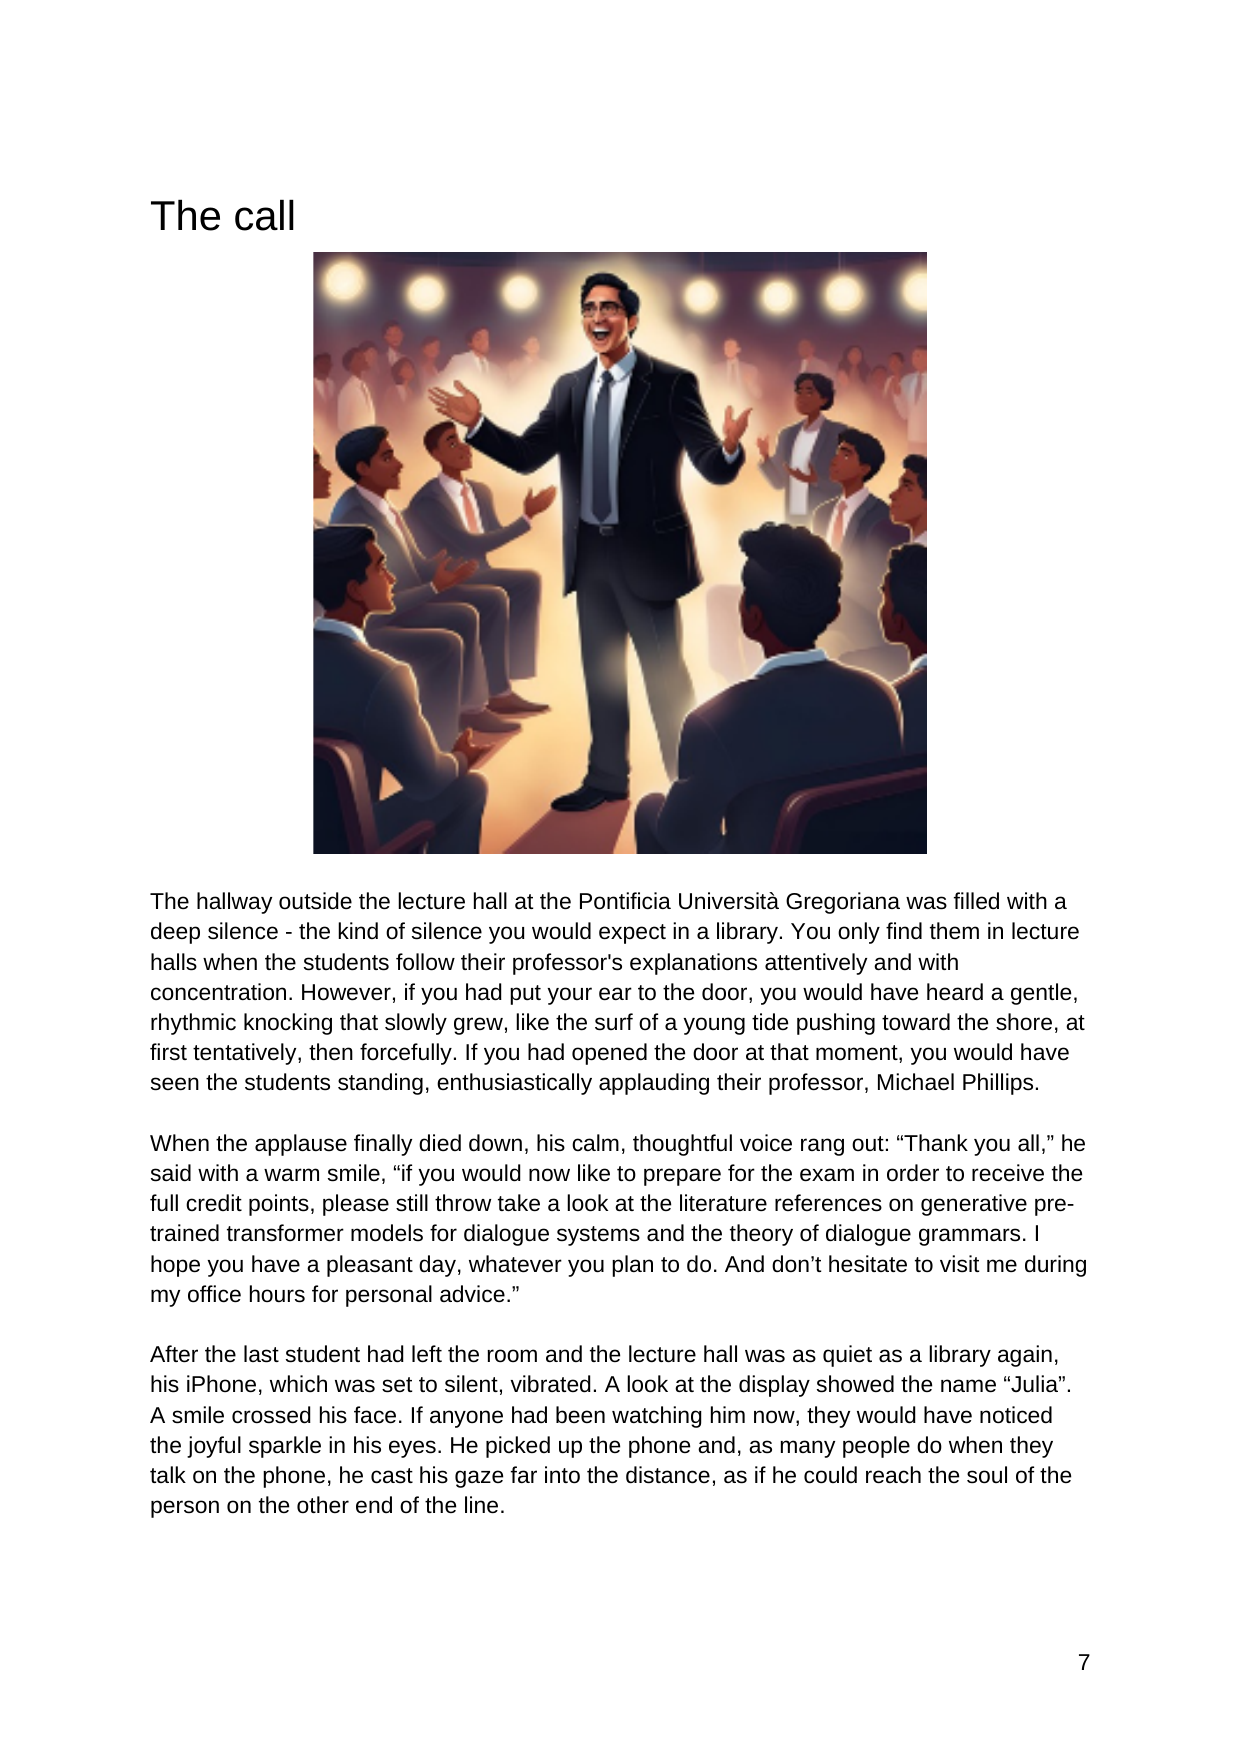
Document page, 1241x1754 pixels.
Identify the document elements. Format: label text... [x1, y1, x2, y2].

text The hallway outside the lecture hall at the Pontificia Università Gregoriana was filled with a deep silence - the kind of silence you would expect in a library. You only find them in lecture halls when the students follow their professor's explanations attentively and with concentration. However, if you had put your ear to the door, you would have heard a gentle, rhythmic knocking that slowly grew, like the surf of a young tide pushing toward the shore, at first tentatively, then forcefully. If you had opened the door at that moment, you would have seen the students standing, enthusiastically applauding their professor, Michael Phillips. [150, 888, 1090, 1096]
subtitle The call [150, 192, 1090, 239]
picture [313, 252, 927, 854]
text After the last student had left the room and the lecture hall was as quiet as a library again, his iPhone, which was set to silent, vibrated. A look at the display showed the name “Julia”. A smile crossed his face. If anyone had been watching him now, they would have noticed the joyful sparkle in his eyes. He picked up the phone and, as many people do when they talk on the phone, he cast his gaze far into the distance, as if he could reach the soul of the person on the other end of the line. [150, 1341, 1090, 1519]
text When the applause finally died down, his calm, thoughtful voice rang out: “Thank you all,” he said with a warm smile, “if you would now like to prepare for the exam in order to receive the full credit points, please still throw take a look at the literature references on generative pre-trained transformer models for dialogue systems and the theory of dialogue grammars. I hope you have a pleasant day, whatever you plan to do. And don’t hesitate to visit me during my office hours for personal advice.” [150, 1130, 1090, 1307]
